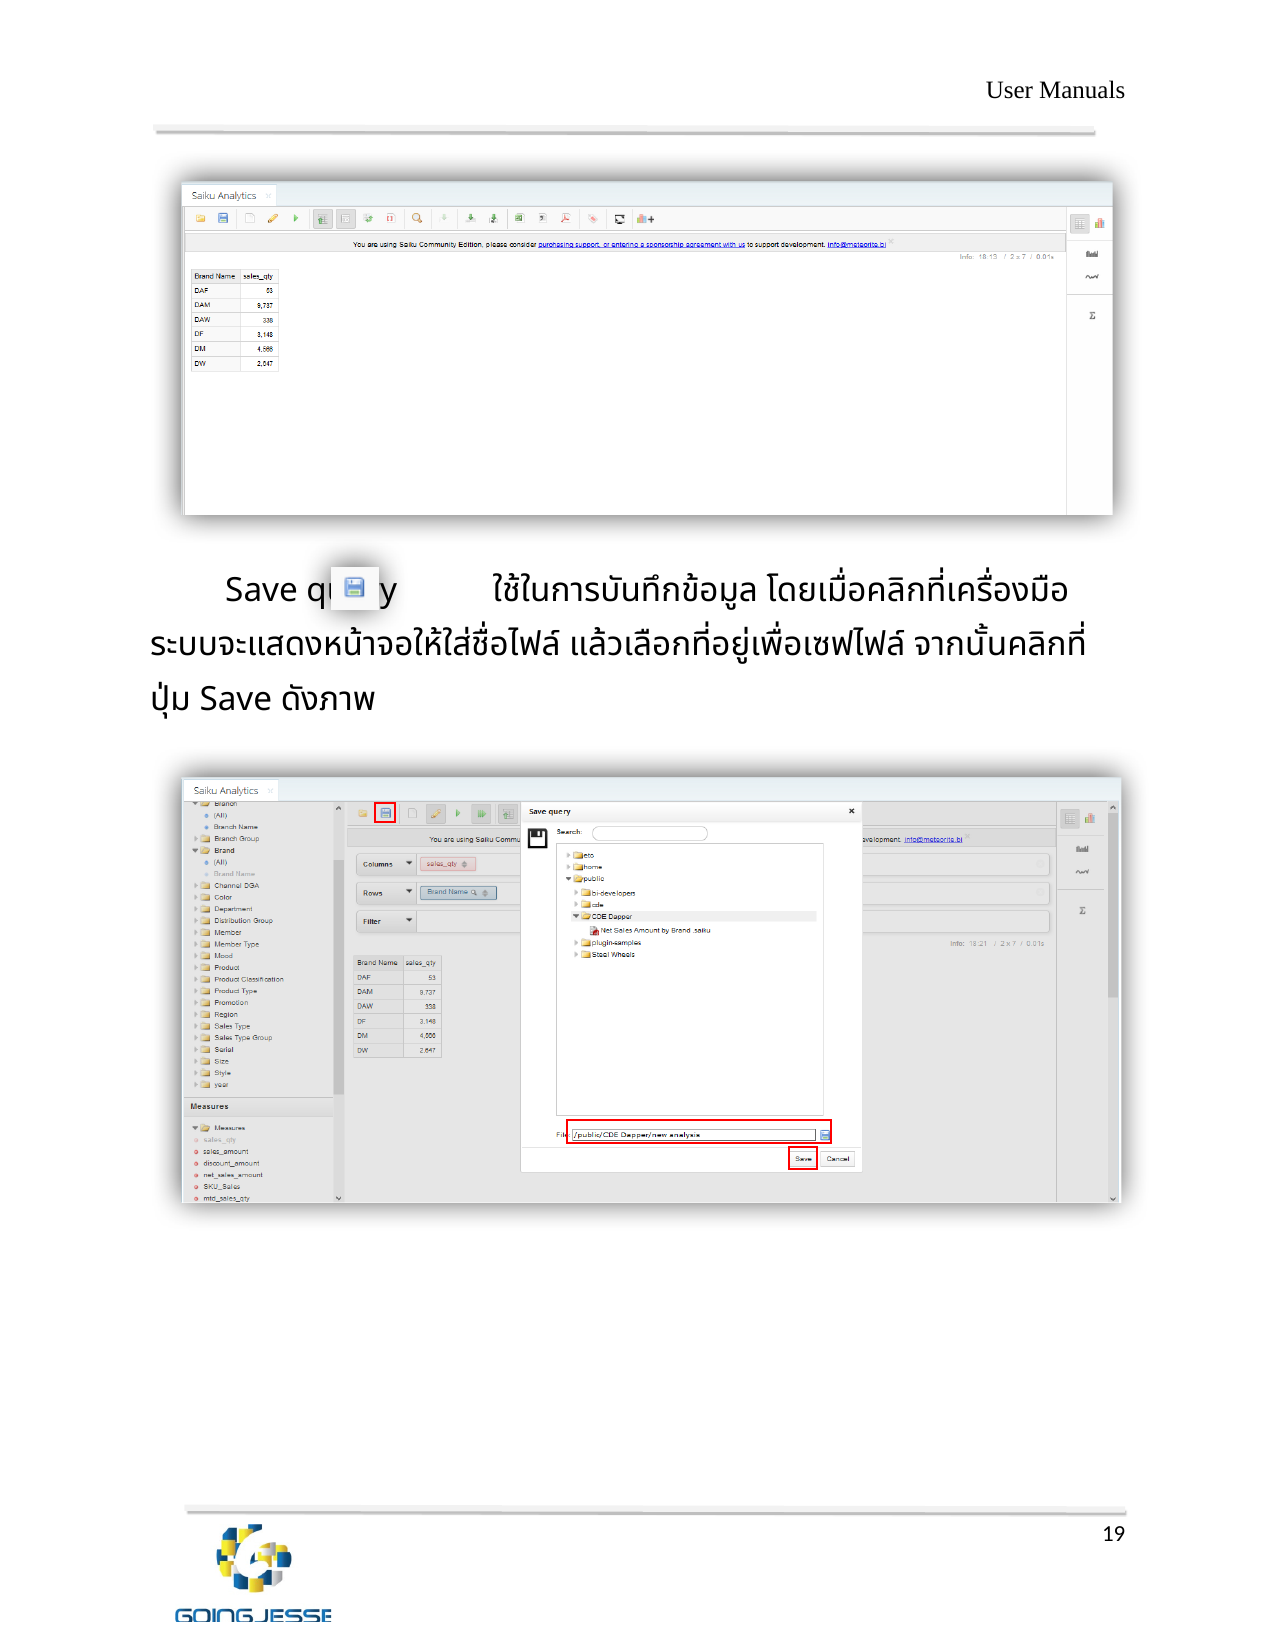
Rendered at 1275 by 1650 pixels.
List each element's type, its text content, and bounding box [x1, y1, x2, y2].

picture [181, 181, 1113, 515]
picture [181, 777, 1122, 1203]
picture [331, 567, 379, 610]
text Save query ใช้ในการบันทึกข้อมูล โดยเมื่อคลิกที่เครื่องมือ ระบบจะแสดงหน้าจอให้ใส่ชื่อไฟล์ แล้วเลือกที่อยู่เพื่อเซฟไฟล์ จากนั้นคลิกที่ปุ่ม Save ดังภาพ [150, 566, 1125, 725]
